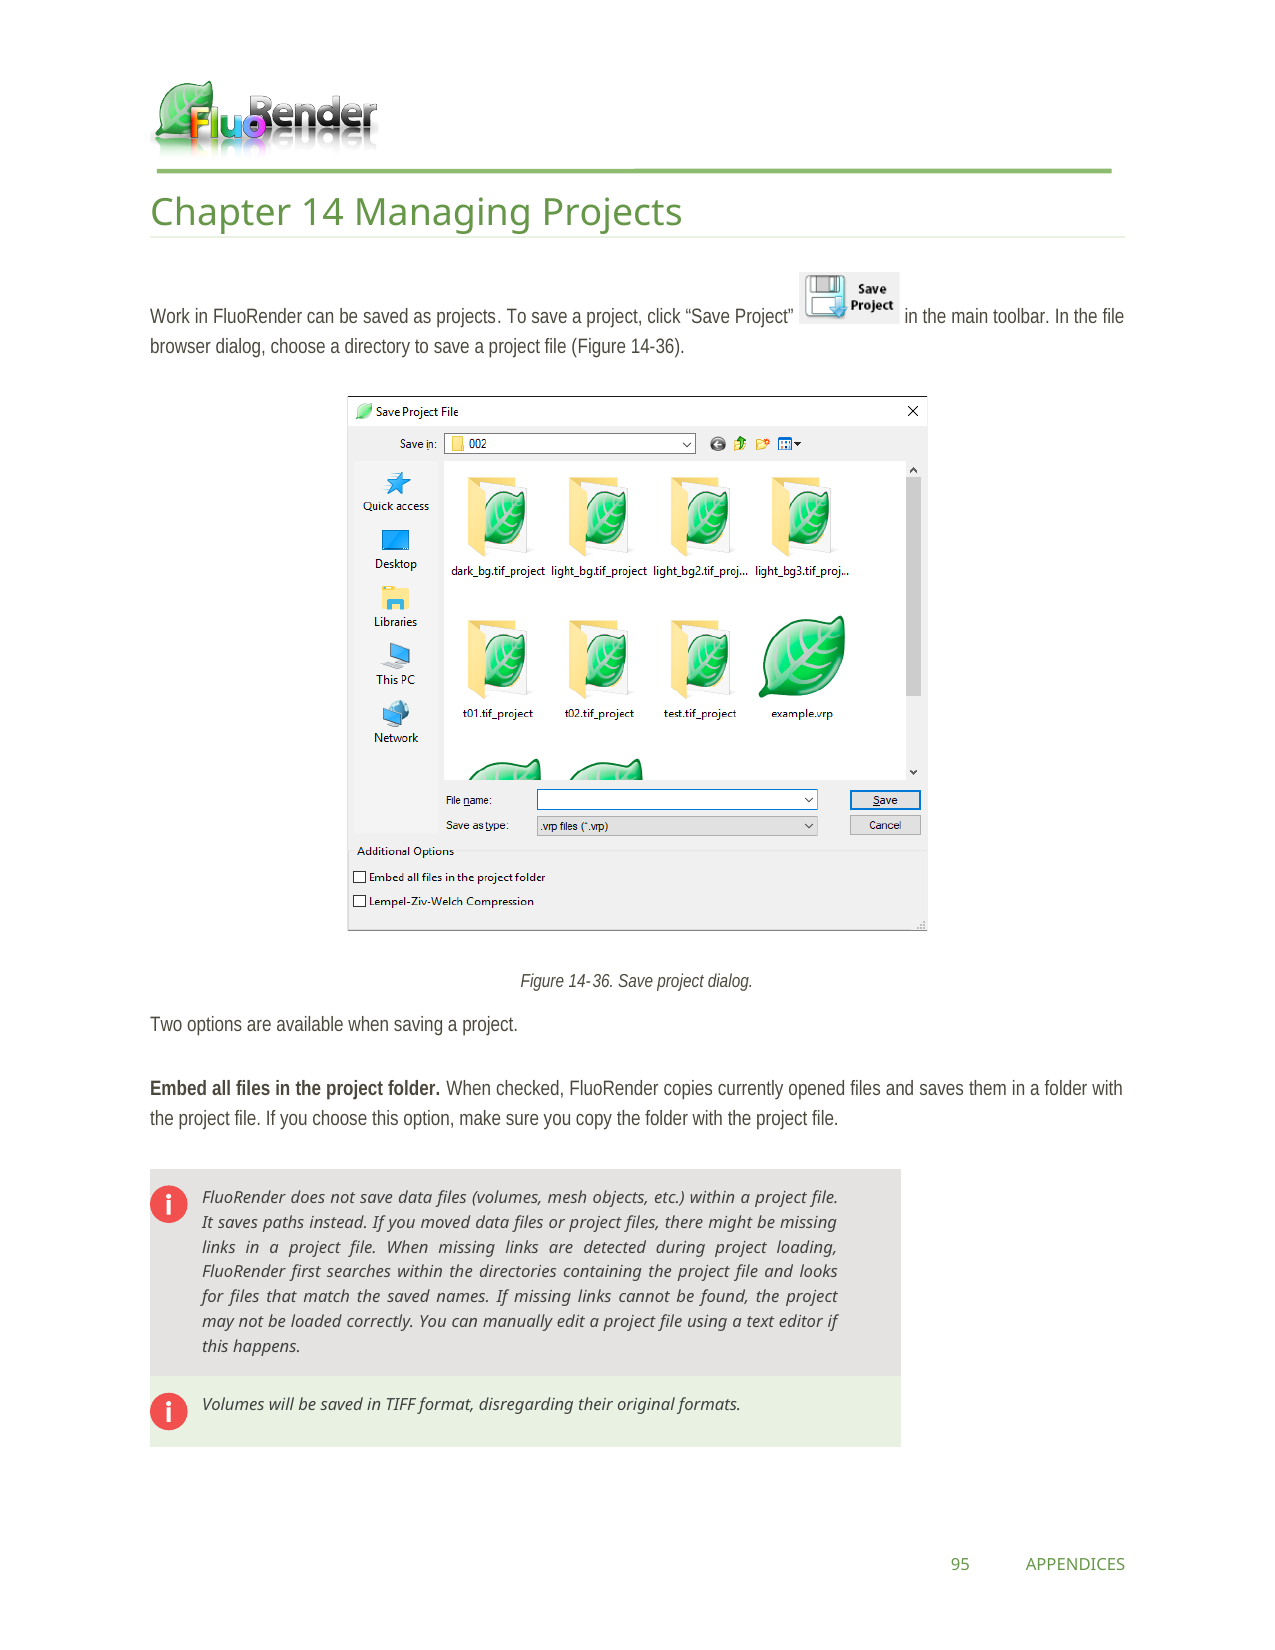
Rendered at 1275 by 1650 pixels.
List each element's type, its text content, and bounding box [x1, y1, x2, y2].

picture [150, 75, 379, 162]
text Two options are available when saving a project. [150, 1012, 1125, 1036]
text Embed all files in the project folder. When checked, FluoRender copies currently opened files and saves them in a folder with the project file. If you choose this option, make sure you copy the folder with the project file. [150, 1076, 1125, 1129]
subtitle Managing Projects [150, 185, 1125, 236]
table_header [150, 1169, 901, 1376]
picture [347, 396, 928, 931]
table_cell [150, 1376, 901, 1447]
picture [799, 272, 900, 324]
